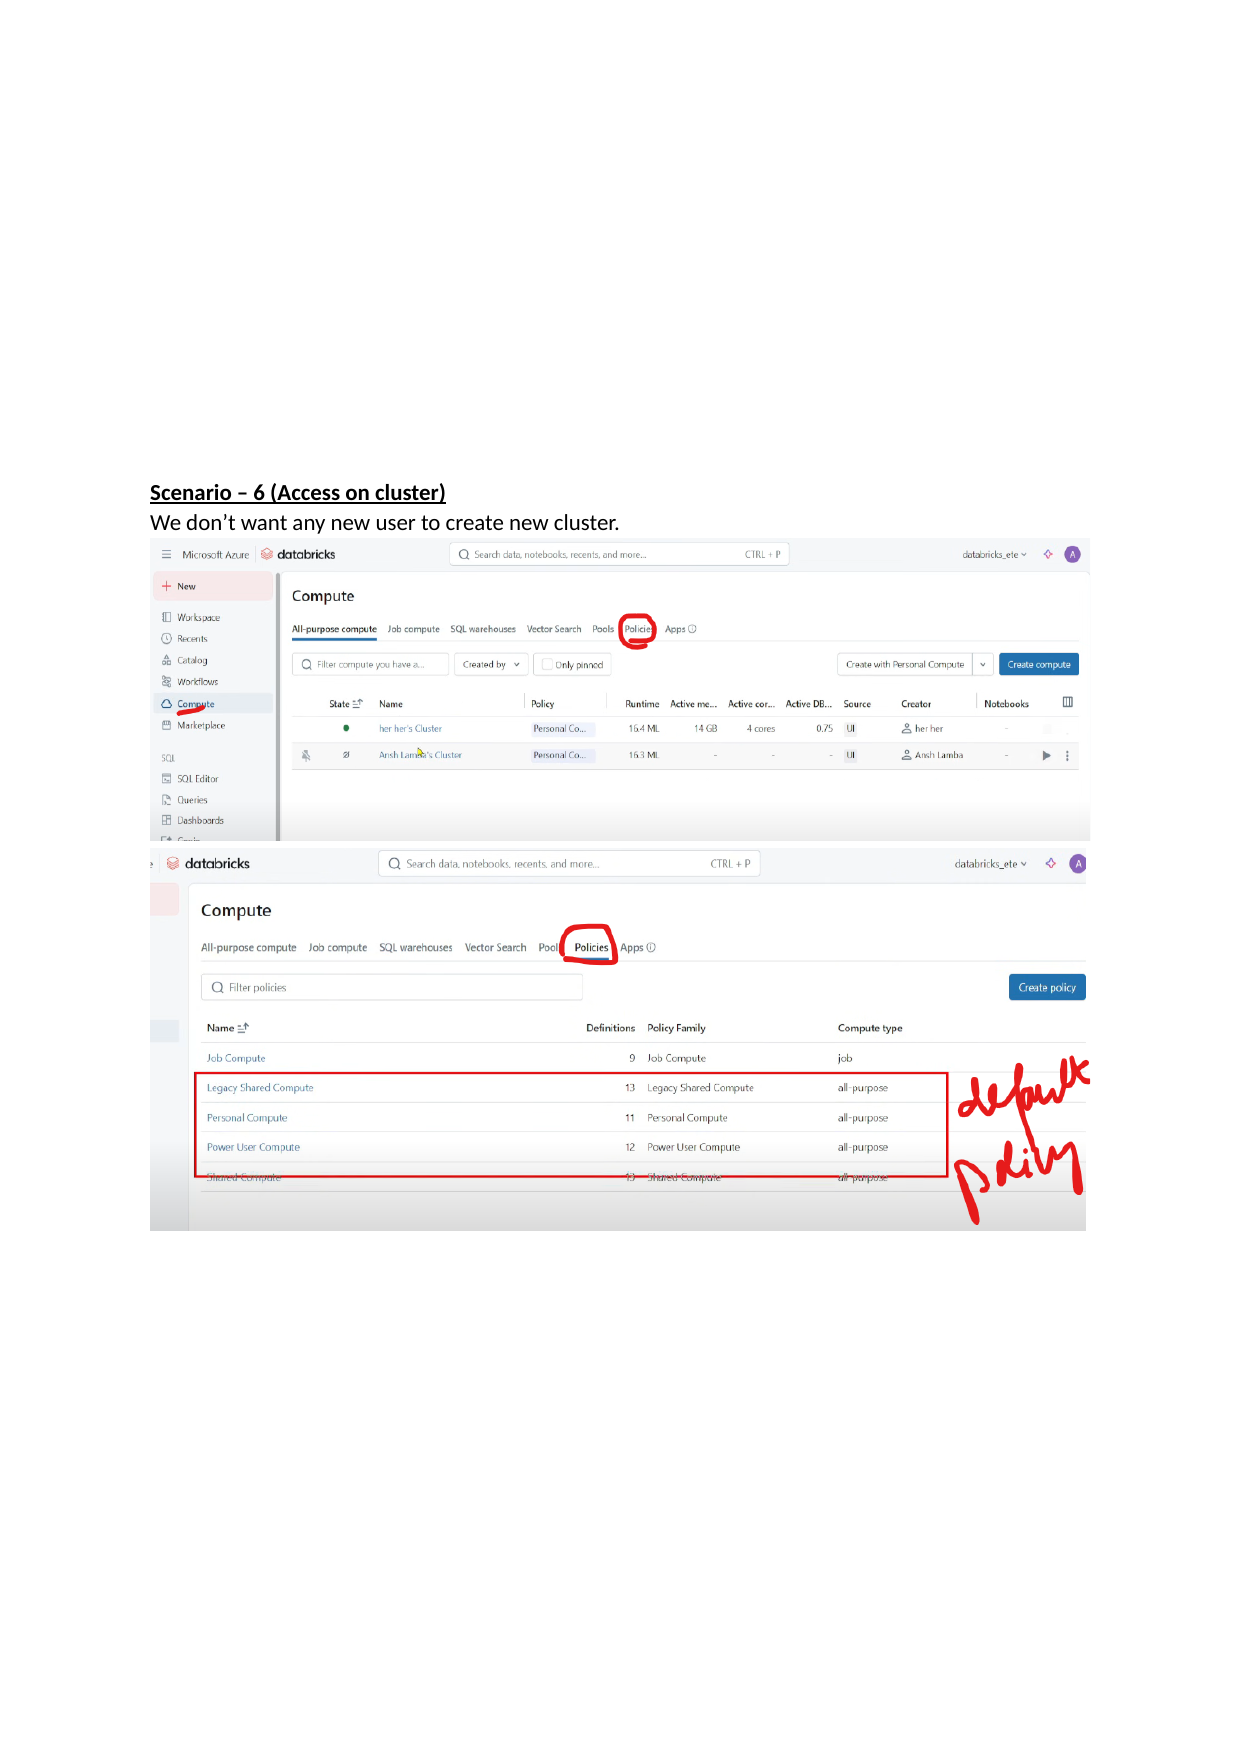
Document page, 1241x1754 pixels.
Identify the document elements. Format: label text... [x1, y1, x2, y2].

picture [150, 538, 1091, 841]
text Scenario – 6 (Access on cluster) We don’t want any new user to create new cluster. Policies are pre defined pre configured area [150, 478, 1090, 538]
picture [150, 848, 1091, 1231]
